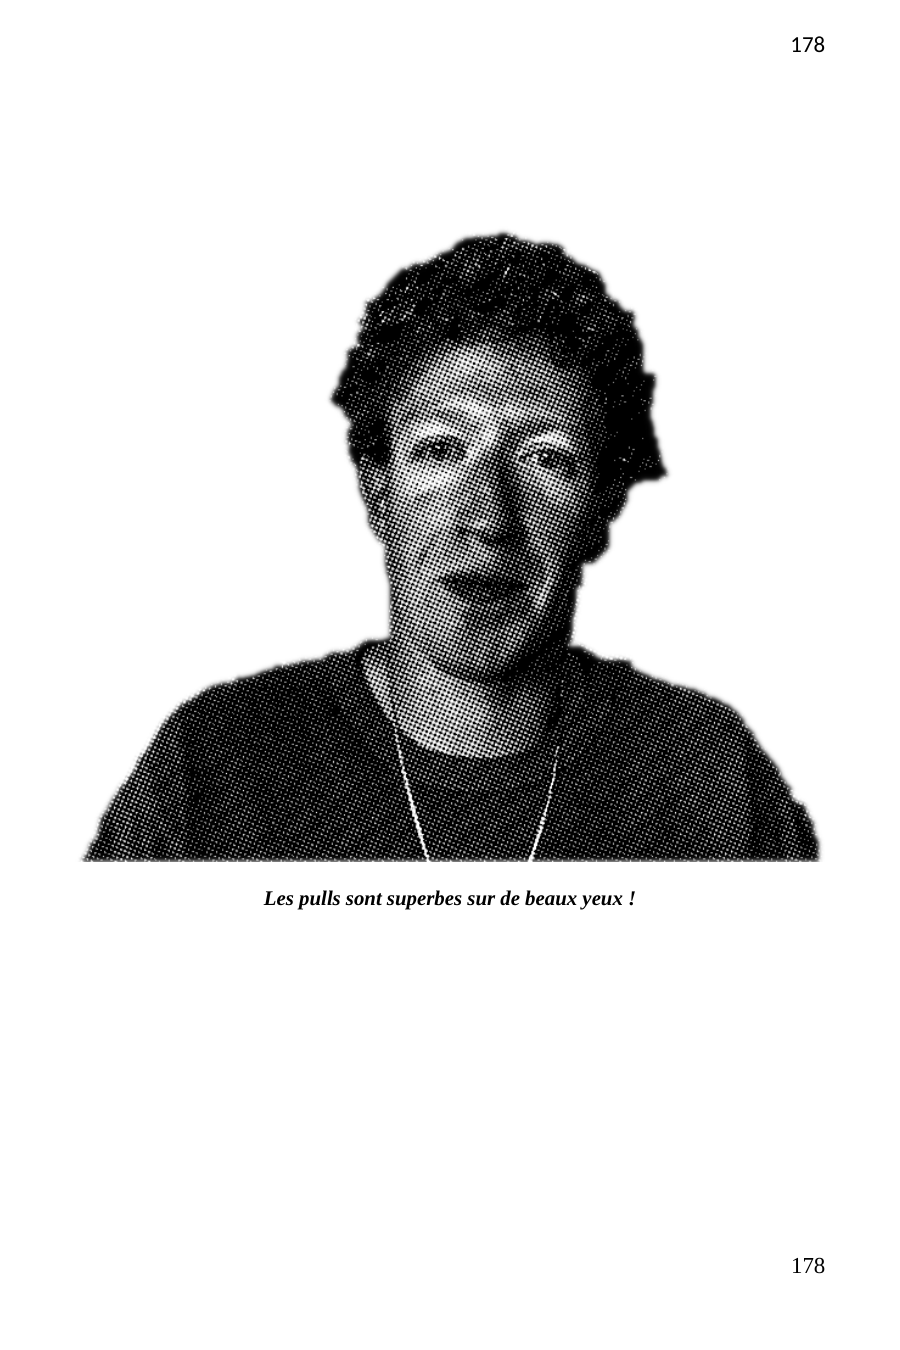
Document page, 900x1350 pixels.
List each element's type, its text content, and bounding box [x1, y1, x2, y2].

text Les pulls sont superbes sur de beaux yeux ! [75, 886, 825, 910]
picture [75, 226, 826, 862]
